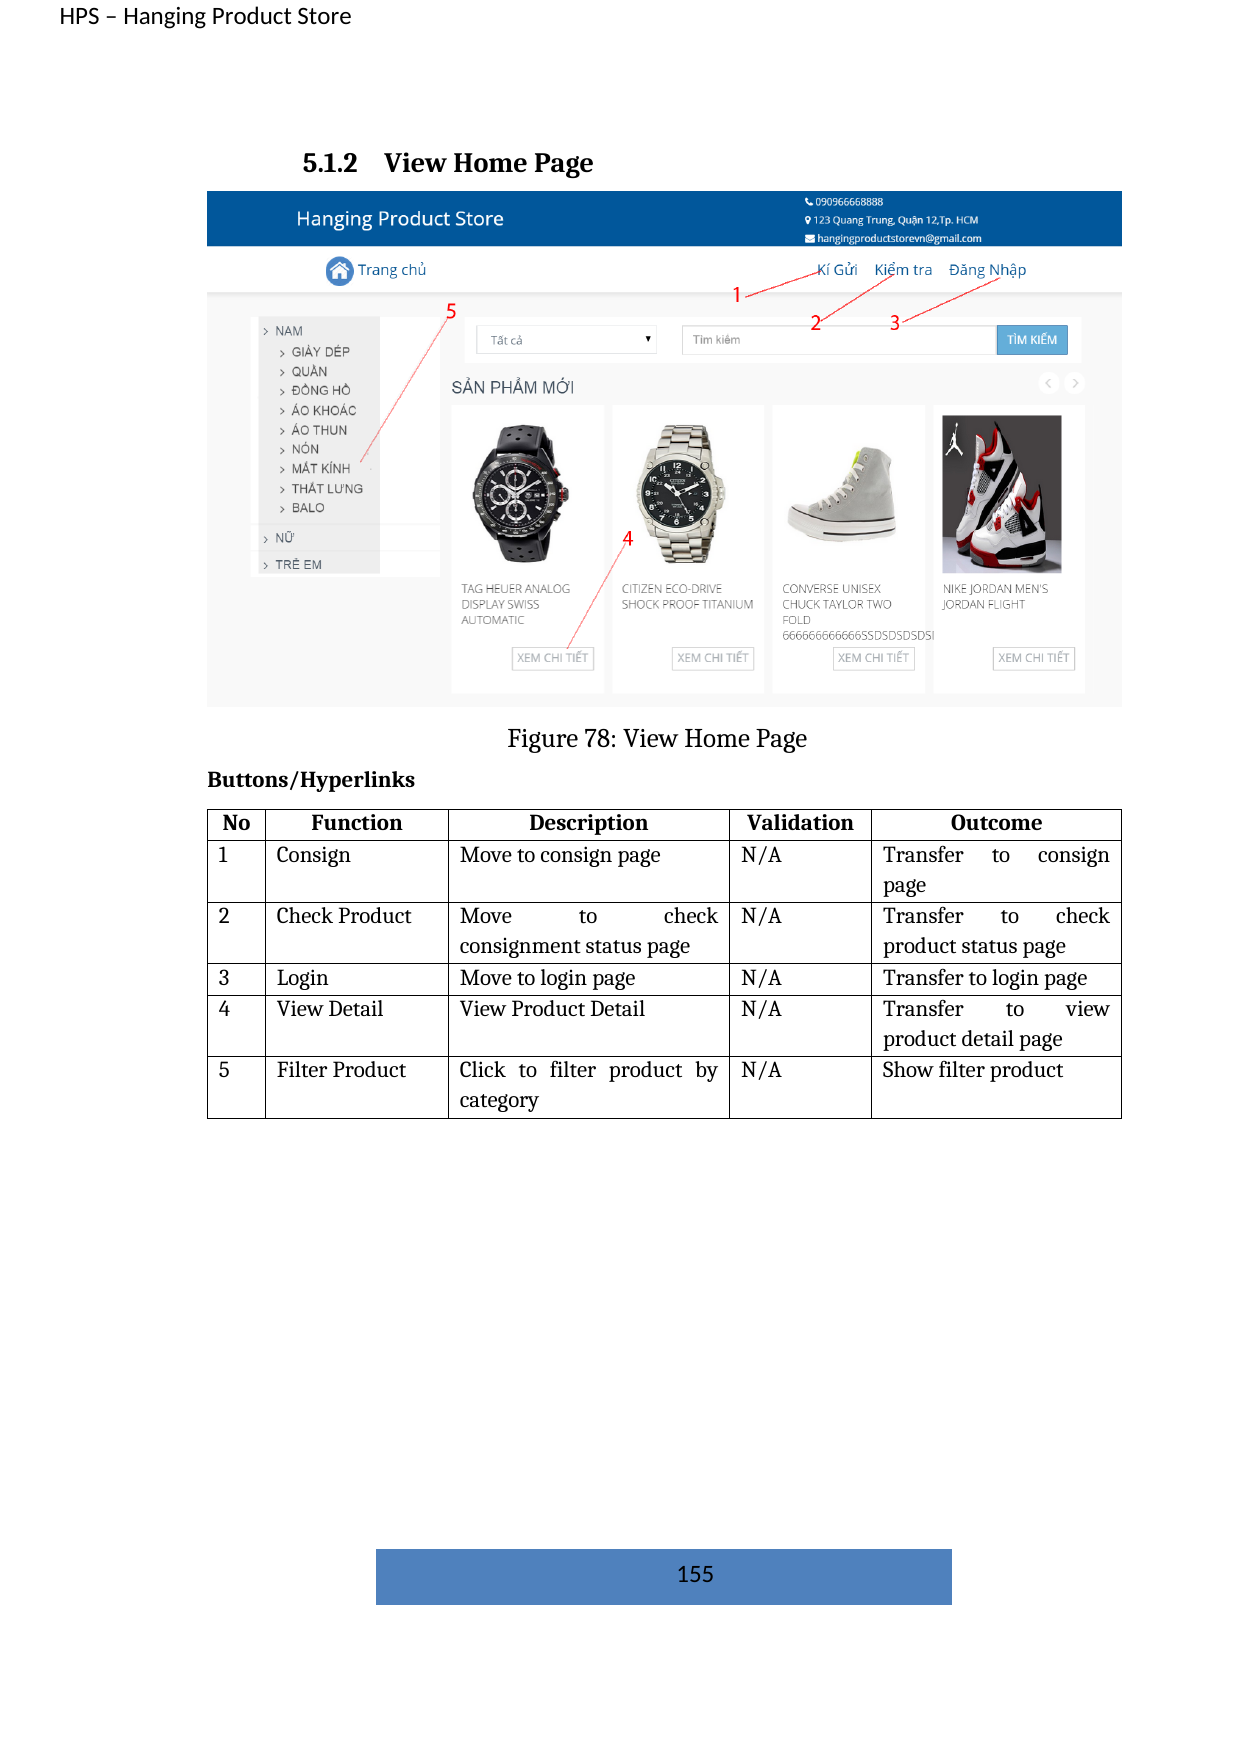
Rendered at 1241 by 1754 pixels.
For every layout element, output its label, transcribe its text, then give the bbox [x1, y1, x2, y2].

table_cell Move to consign page [449, 841, 729, 902]
table_header Description [449, 810, 729, 840]
text Buttons/Hyperlinks [207, 766, 1122, 793]
table_cell 5 [208, 1057, 265, 1117]
table_cell Transfer to check product status page [872, 903, 1121, 963]
table_cell Transfer to view product detail page [872, 996, 1121, 1056]
table_cell N/A [730, 841, 871, 902]
table_cell 3 [208, 964, 265, 994]
table_cell Consign [266, 841, 448, 902]
table_header Outcome [872, 810, 1121, 840]
table_cell N/A [730, 1057, 871, 1117]
table_cell Transfer to login page [872, 964, 1121, 994]
table_cell View Product Detail [449, 996, 729, 1056]
table_cell Check Product [266, 903, 448, 963]
table_cell View Detail [266, 996, 448, 1056]
picture [207, 191, 1122, 707]
subtitle View Home Page [303, 147, 1122, 179]
table_header Function [266, 810, 448, 840]
table_cell Transfer to consign page [872, 841, 1121, 902]
table_cell Click to filter product by category [449, 1057, 729, 1117]
table_cell Filter Product [266, 1057, 448, 1117]
table_cell 4 [208, 996, 265, 1056]
table_cell Move to check consignment status page [449, 903, 729, 963]
text Figure : View Home Page [507, 723, 1122, 754]
table_cell N/A [730, 903, 871, 963]
table_header Validation [730, 810, 871, 840]
table_cell Show filter product [872, 1057, 1121, 1117]
table_cell Move to login page [449, 964, 729, 994]
table_cell 1 [208, 841, 265, 902]
table_cell N/A [730, 996, 871, 1056]
table_cell Login [266, 964, 448, 994]
table_cell N/A [730, 964, 871, 994]
table_header No [208, 810, 265, 840]
table_cell 2 [208, 903, 265, 963]
